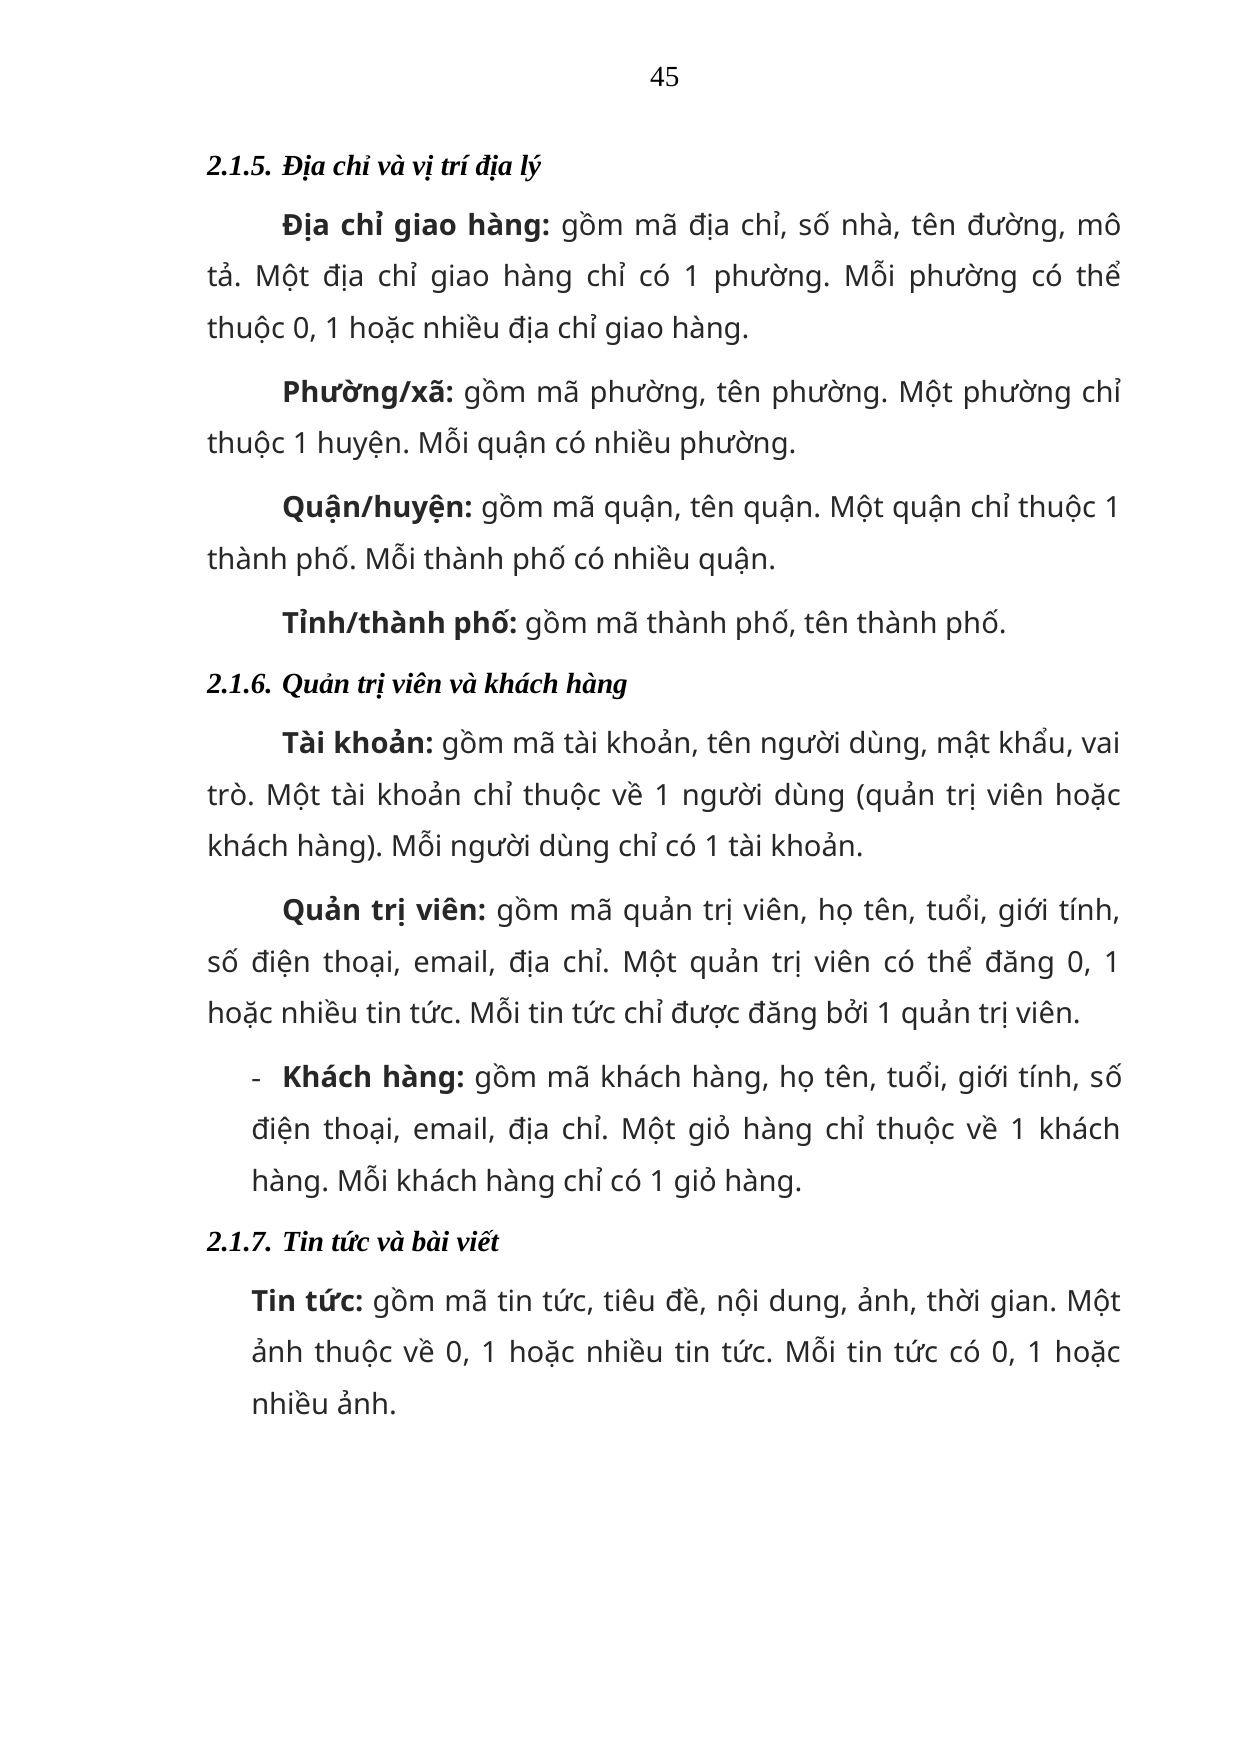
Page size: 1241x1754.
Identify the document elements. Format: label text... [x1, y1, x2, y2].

subtitle Tin tức và bài viết [207, 1224, 1122, 1257]
text Địa chỉ giao hàng: gồm mã địa chỉ, số nhà, tên đường, mô tả. Một địa chỉ giao hàng chỉ có 1 phường. Mỗi phường có thể thuộc 0, 1 hoặc nhiều địa chỉ giao hàng. [207, 204, 1122, 347]
text Khách hàng: gồm mã khách hàng, họ tên, tuổi, giới tính, số điện thoại, email, địa chỉ. Một giỏ hàng chỉ thuộc về 1 khách hàng. Mỗi khách hàng chỉ có 1 giỏ hàng. [251, 1057, 1122, 1199]
subtitle Địa chỉ và vị trí địa lý [207, 148, 1122, 181]
text Tài khoản: gồm mã tài khoản, tên người dùng, mật khẩu, vai trò. Một tài khoản chỉ thuộc về 1 người dùng (quản trị viên hoặc khách hàng). Mỗi người dùng chỉ có 1 tài khoản. [207, 722, 1122, 865]
text Quận/huyện: gồm mã quận, tên quận. Một quận chỉ thuộc 1 thành phố. Mỗi thành phố có nhiều quận. [207, 487, 1122, 578]
text Quản trị viên: gồm mã quản trị viên, họ tên, tuổi, giới tính, số điện thoại, email, địa chỉ. Một quản trị viên có thể đăng 0, 1 hoặc nhiều tin tức. Mỗi tin tức chỉ được đăng bởi 1 quản trị viên. [207, 889, 1122, 1032]
subtitle Quản trị viên và khách hàng [207, 666, 1122, 700]
list Tin tức: gồm mã tin tức, tiêu đề, nội dung, ảnh, thời gian. Một ảnh thuộc về 0, 1 hoặc nhiều tin tức. Mỗi tin tức có 0, 1 hoặc nhiều ảnh. [251, 1280, 1122, 1423]
text Phường/xã: gồm mã phường, tên phường. Một phường chỉ thuộc 1 huyện. Mỗi quận có nhiều phường. [207, 371, 1122, 462]
text Tỉnh/thành phố: gồm mã thành phố, tên thành phố. [207, 602, 1122, 642]
